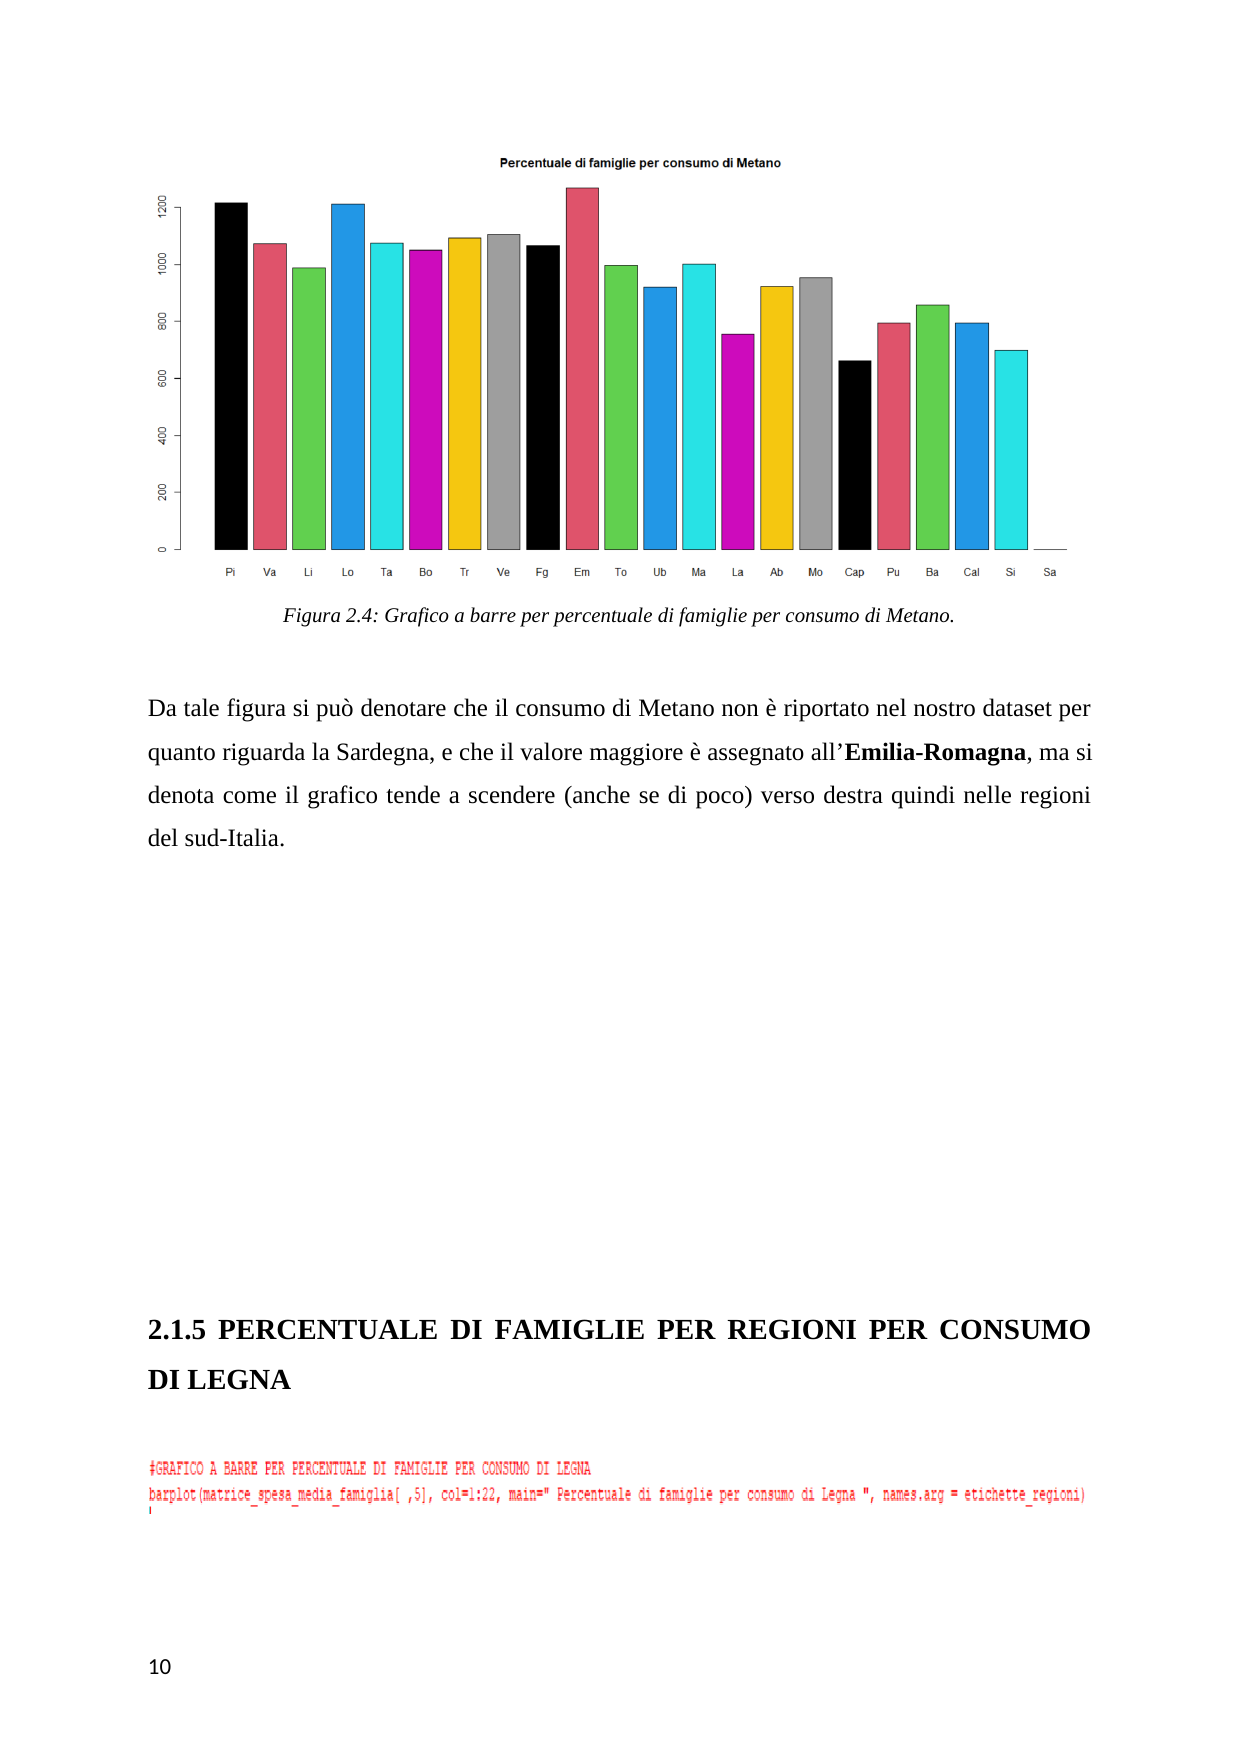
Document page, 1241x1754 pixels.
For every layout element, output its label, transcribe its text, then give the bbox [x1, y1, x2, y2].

picture [147, 147, 1093, 585]
subtitle 2.1.5 PERCENTUALE DI FAMIGLIE PER REGIONI PER CONSUMO DI LEGNA [148, 1312, 1092, 1396]
text Figura 2.4: Grafico a barre per percentuale di famiglie per consumo di Metano. [148, 603, 1092, 627]
picture [147, 1459, 1093, 1514]
text Da tale figura si può denotare che il consumo di Metano non è riportato nel nostro dataset per quanto riguarda la Sardegna, e che il valore maggiore è assegnato all’Emilia-Romagna, ma si denota come il grafico tende a scendere (anche se di poco) verso destra quindi nelle regioni del sud-Italia. [148, 693, 1092, 852]
